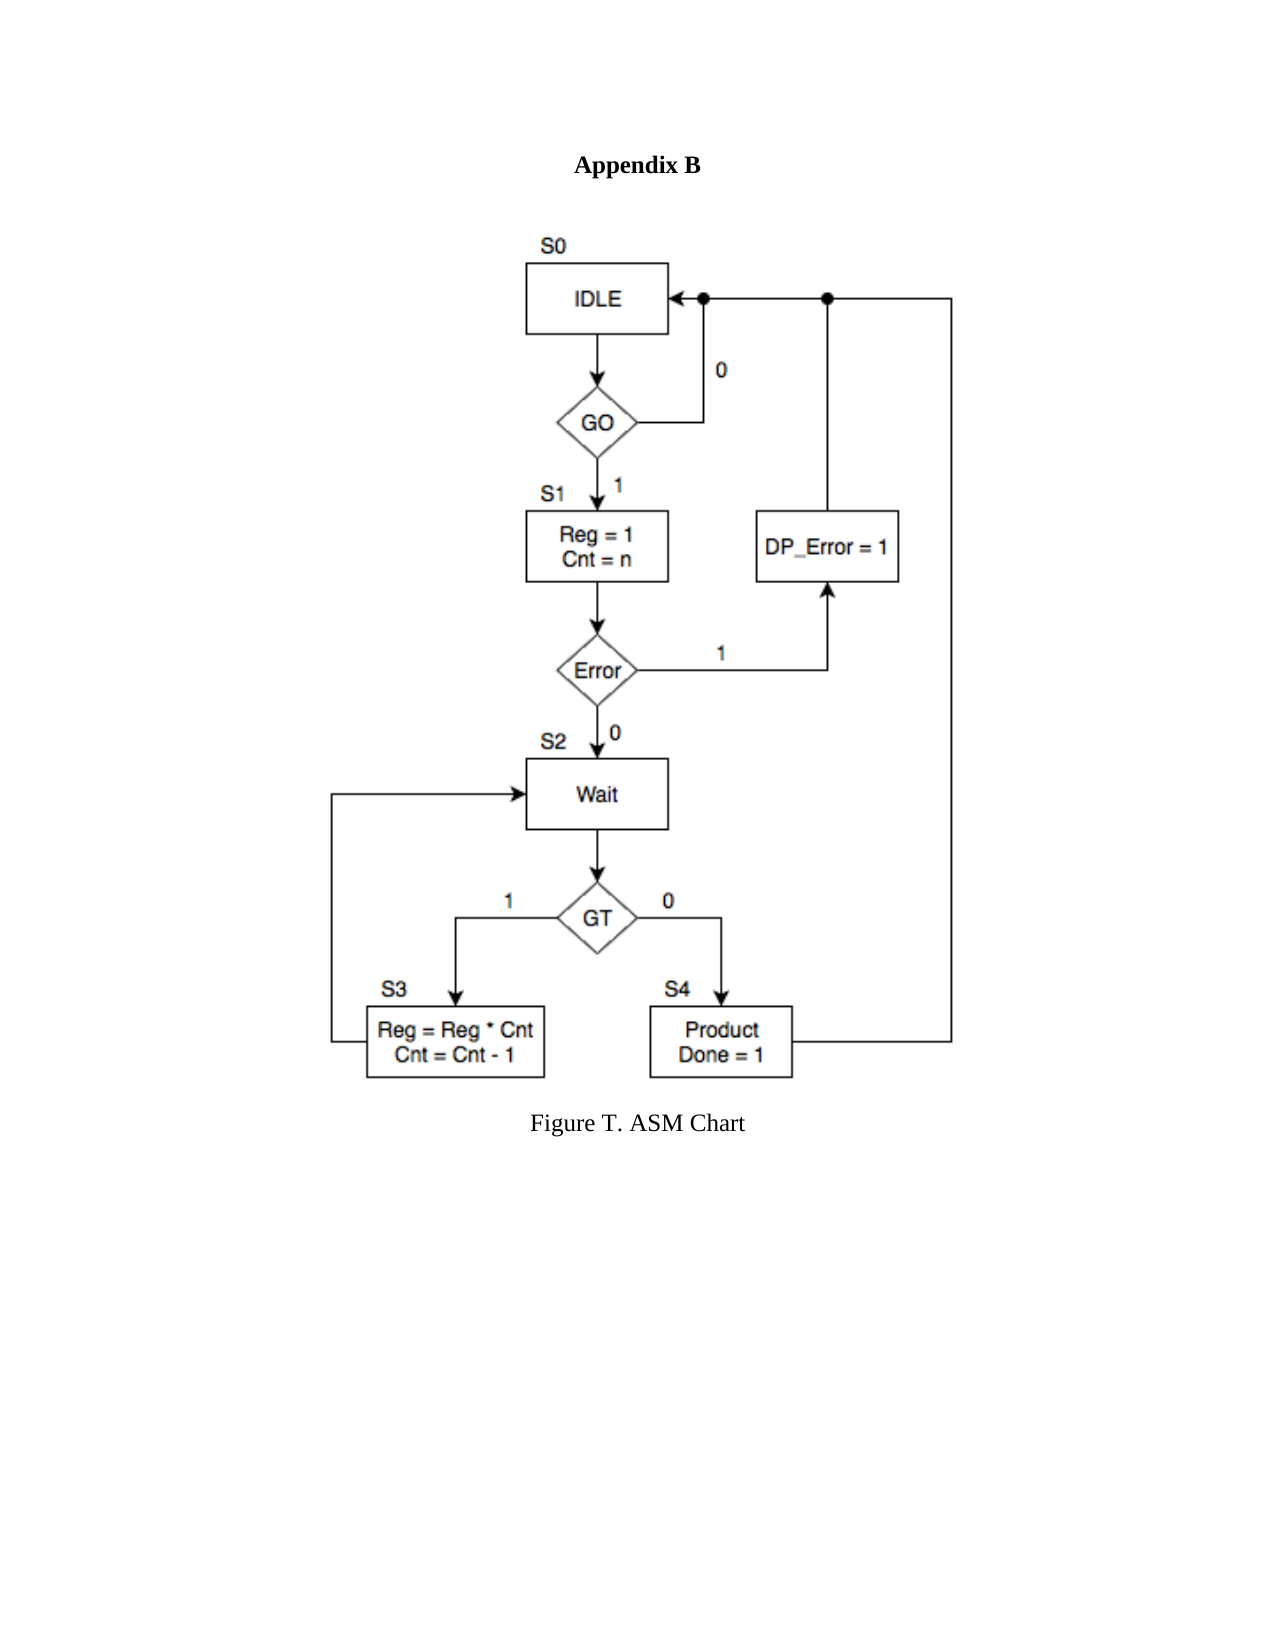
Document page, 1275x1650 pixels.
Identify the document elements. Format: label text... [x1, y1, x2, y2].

text Figure T. ASM Chart [150, 1108, 1125, 1137]
picture [272, 216, 1004, 1105]
text Appendix B [150, 150, 1125, 179]
